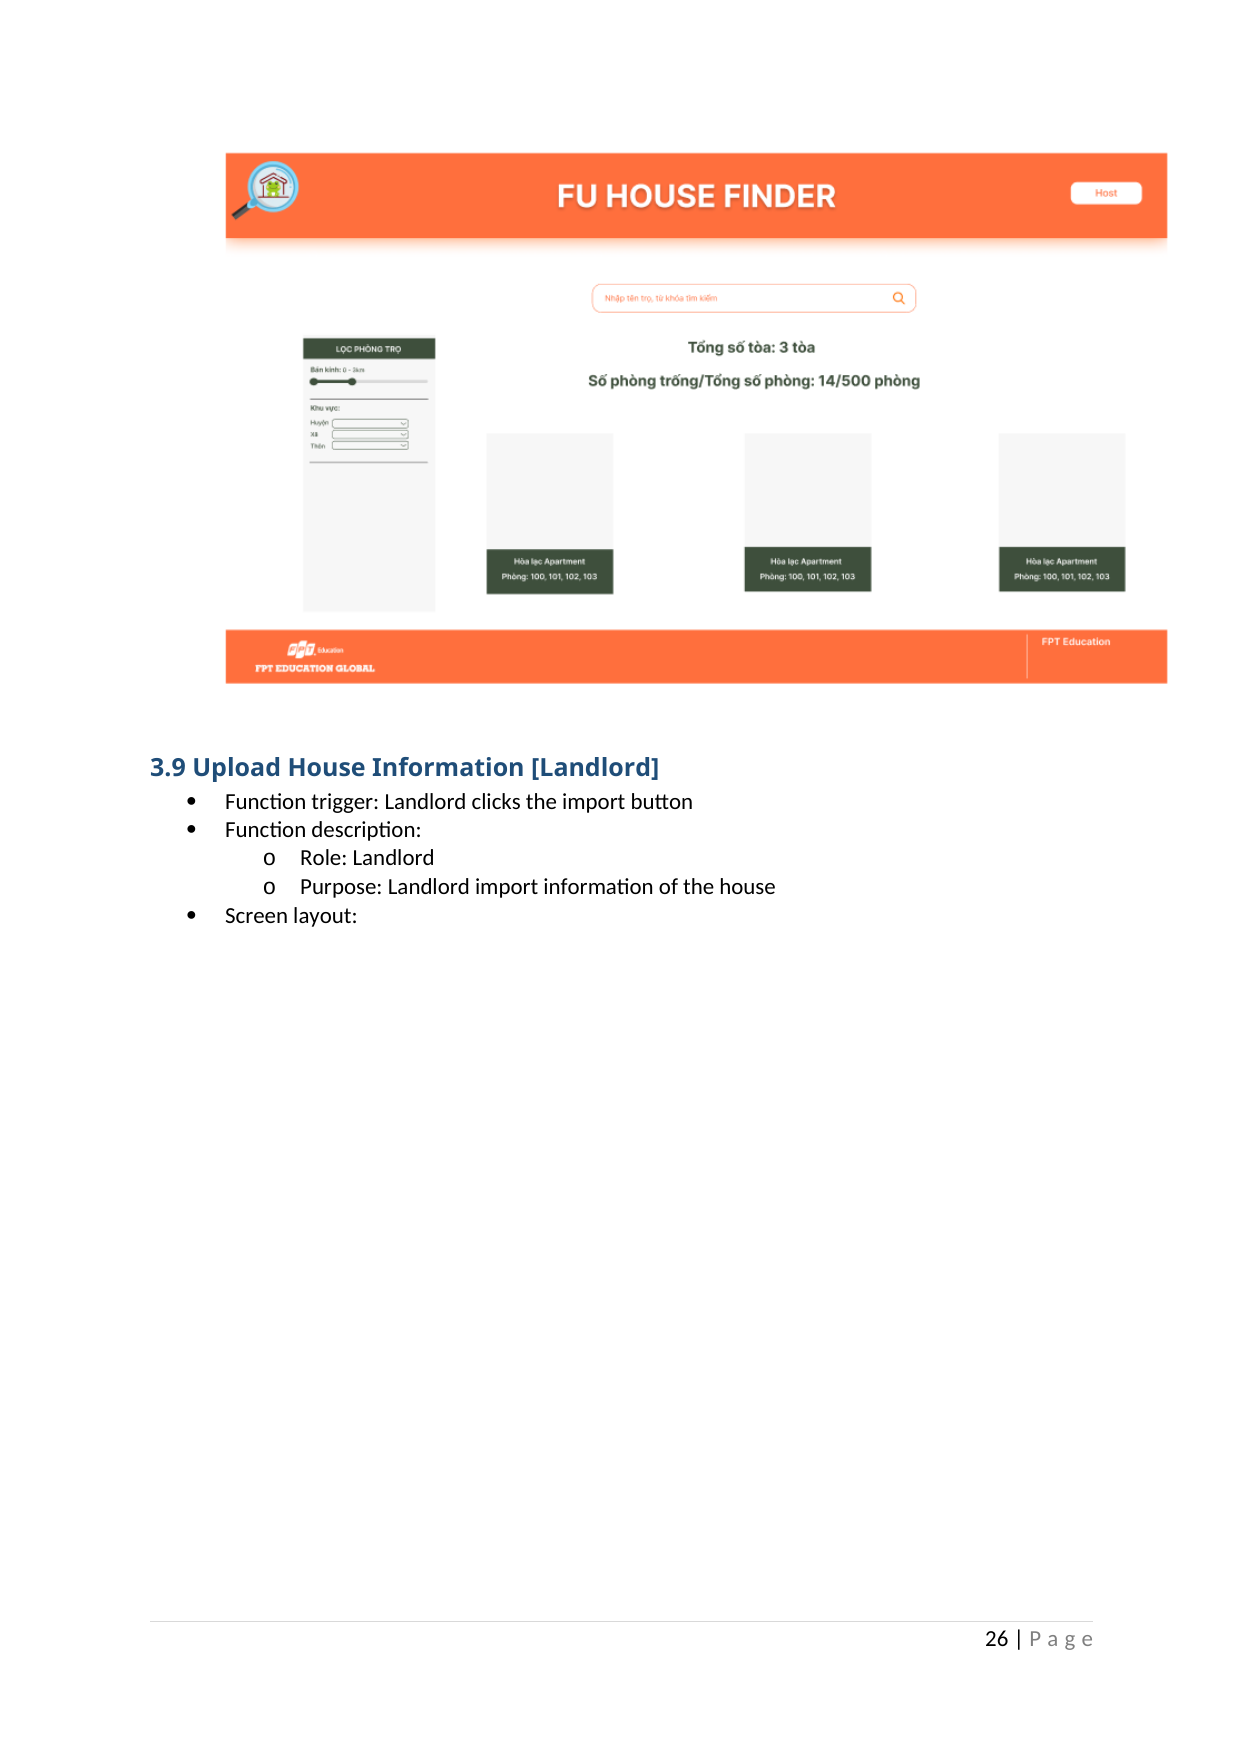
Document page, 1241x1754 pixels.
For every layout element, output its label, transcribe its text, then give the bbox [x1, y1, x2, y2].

list Function description: [187, 815, 1093, 843]
list Function trigger: Landlord clicks the import button [187, 787, 1093, 815]
list Screen layout: [187, 901, 1093, 929]
subtitle 3.9 Upload House Information [Landlord] [150, 750, 1093, 784]
picture [225, 150, 1168, 684]
list Purpose: Landlord import information of the house [262, 872, 1093, 901]
list Role: Landlord [262, 843, 1093, 872]
